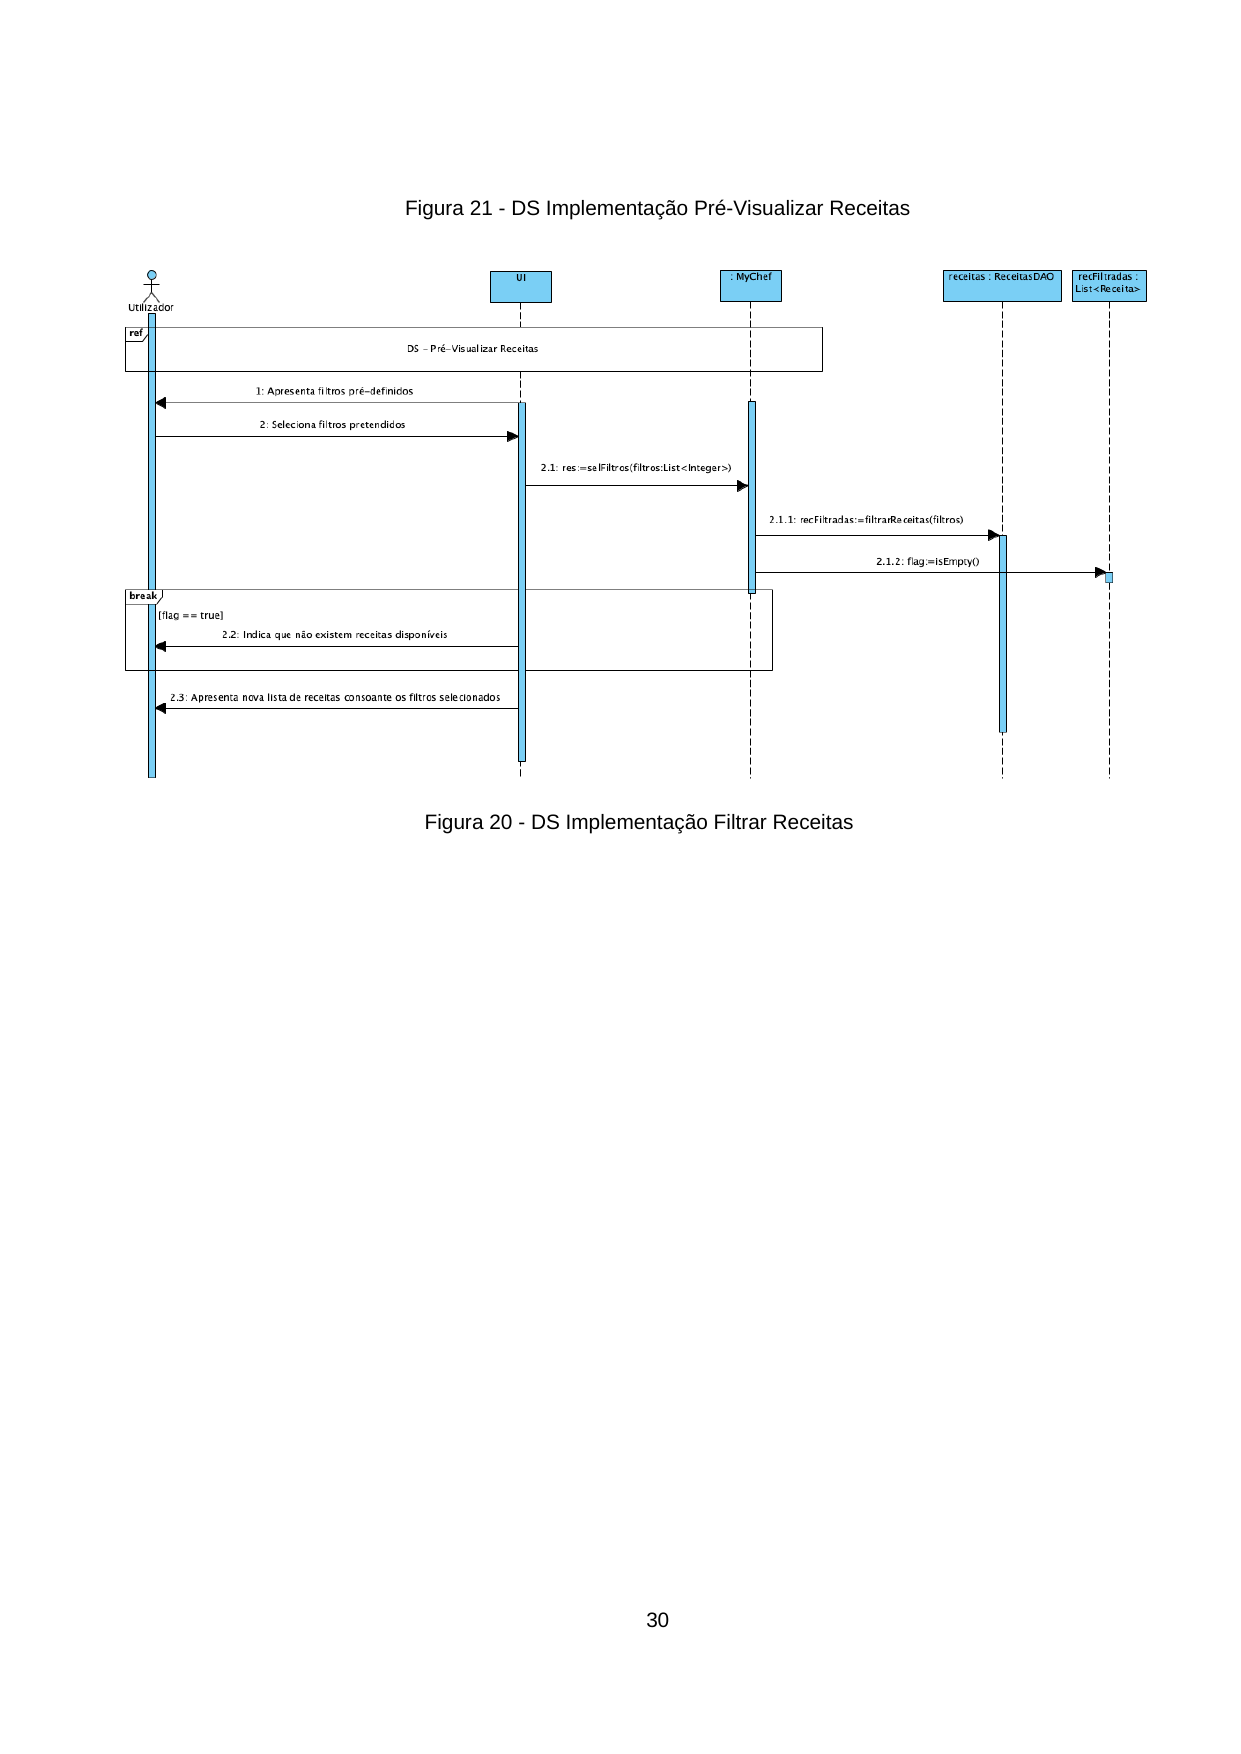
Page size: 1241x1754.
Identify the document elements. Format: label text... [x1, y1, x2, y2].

text Figura 21 - DS Implementação Pré-Visualizar Receitas [177, 196, 1063, 220]
picture [112, 260, 1153, 790]
